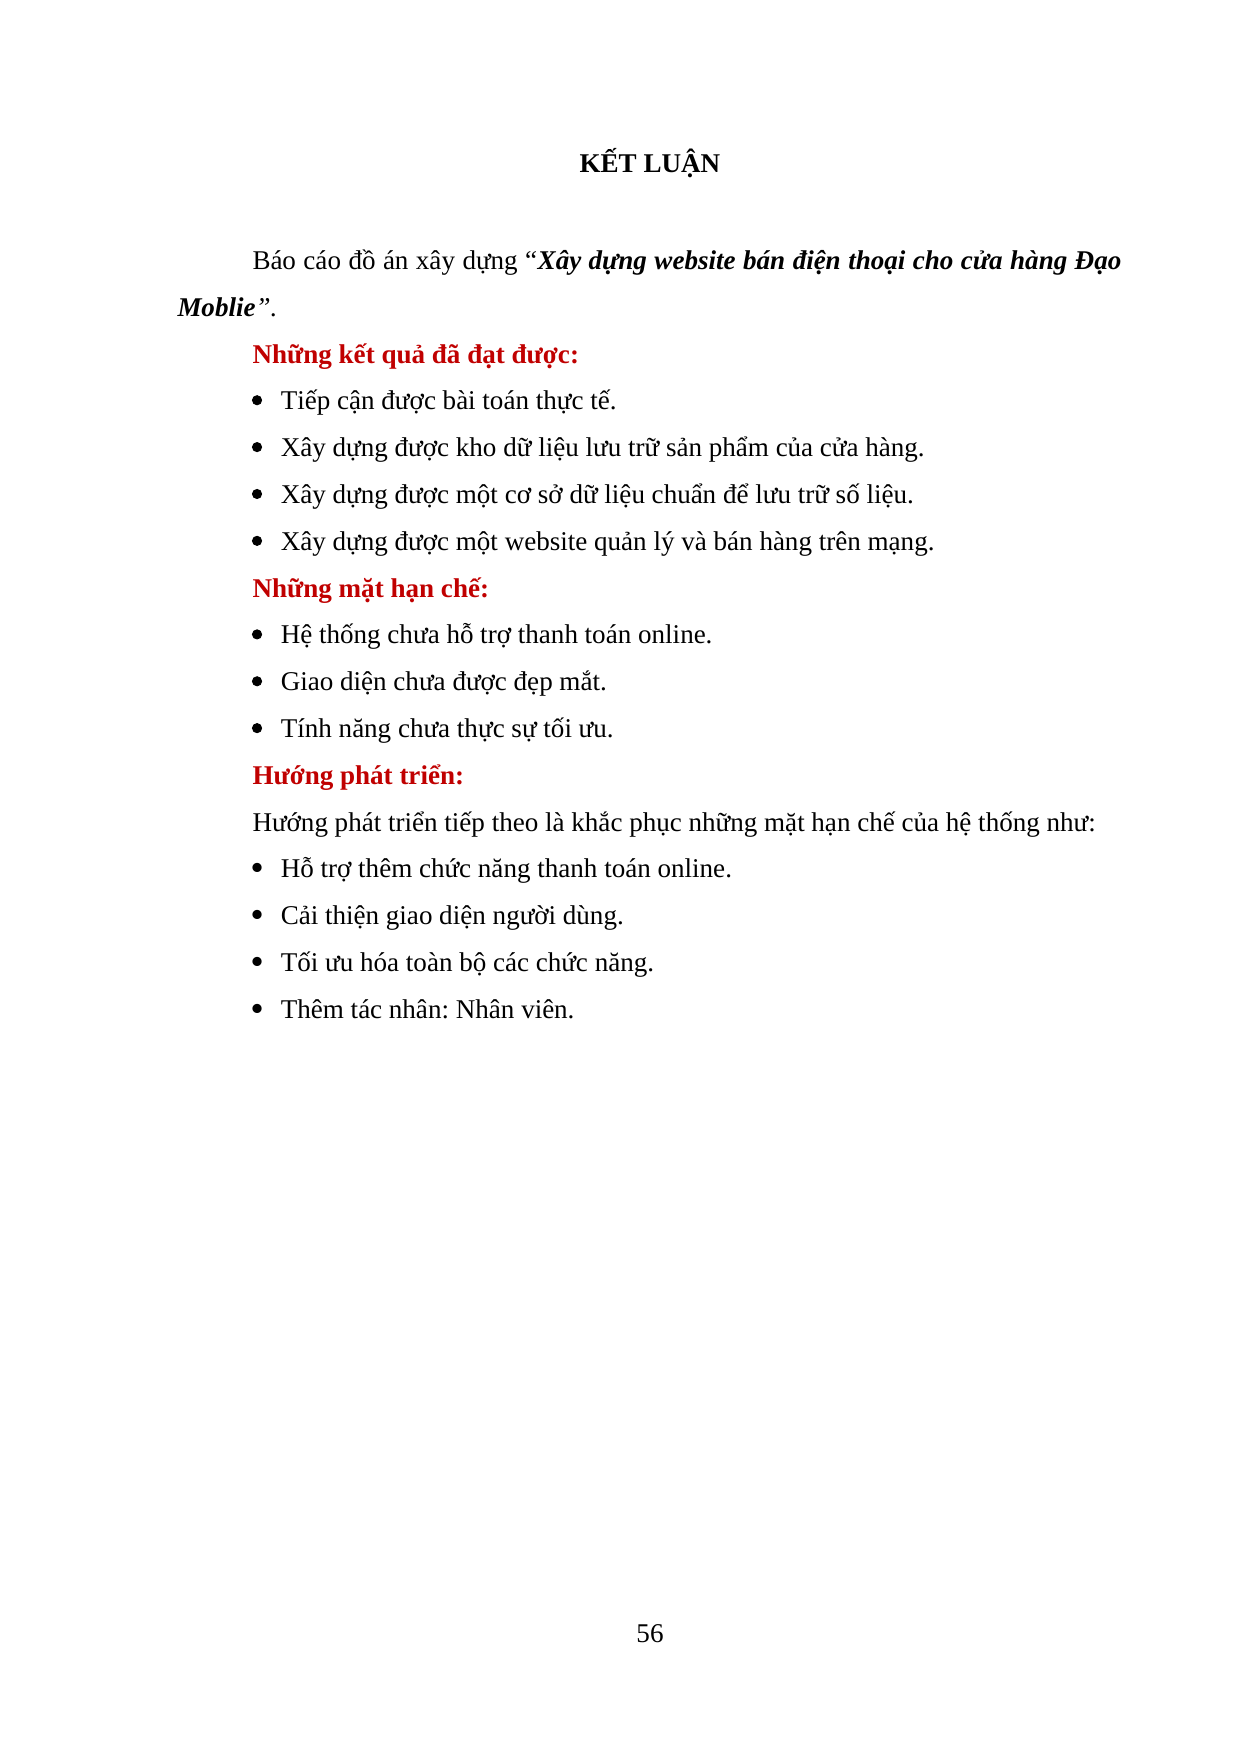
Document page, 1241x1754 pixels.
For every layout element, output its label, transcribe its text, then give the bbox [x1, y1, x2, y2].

text Hướng phát triển tiếp theo là khắc phục những mặt hạn chế của hệ thống như: [177, 806, 1122, 837]
subtitle KẾT LUẬN [177, 148, 1122, 179]
list Xây dựng được một website quản lý và bán hàng trên mạng. [177, 525, 1122, 556]
list Tiếp cận được bài toán thực tế. [177, 384, 1122, 416]
list Cải thiện giao diện người dùng. [177, 899, 1122, 931]
list Tối ưu hóa toàn bộ các chức năng. [177, 946, 1122, 978]
list Hỗ trợ thêm chức năng thanh toán online. [177, 853, 1122, 884]
list Xây dựng được một cơ sở dữ liệu chuẩn để lưu trữ số liệu. [177, 478, 1122, 509]
text Những kết quả đã đạt được: [177, 338, 1122, 369]
text Báo cáo đồ án xây dựng “Xây dựng website bán điện thoại cho cửa hàng Đạo Moblie”. [177, 244, 1122, 322]
list Xây dựng được kho dữ liệu lưu trữ sản phẩm của cửa hàng. [177, 431, 1122, 463]
list Giao diện chưa được đẹp mắt. [177, 666, 1122, 697]
list Thêm tác nhân: Nhân viên. [177, 993, 1122, 1024]
text Hướng phát triển: [177, 759, 1122, 790]
list Hệ thống chưa hỗ trợ thanh toán online. [177, 619, 1122, 650]
text Những mặt hạn chế: [177, 572, 1122, 603]
list Tính năng chưa thực sự tối ưu. [177, 712, 1122, 744]
